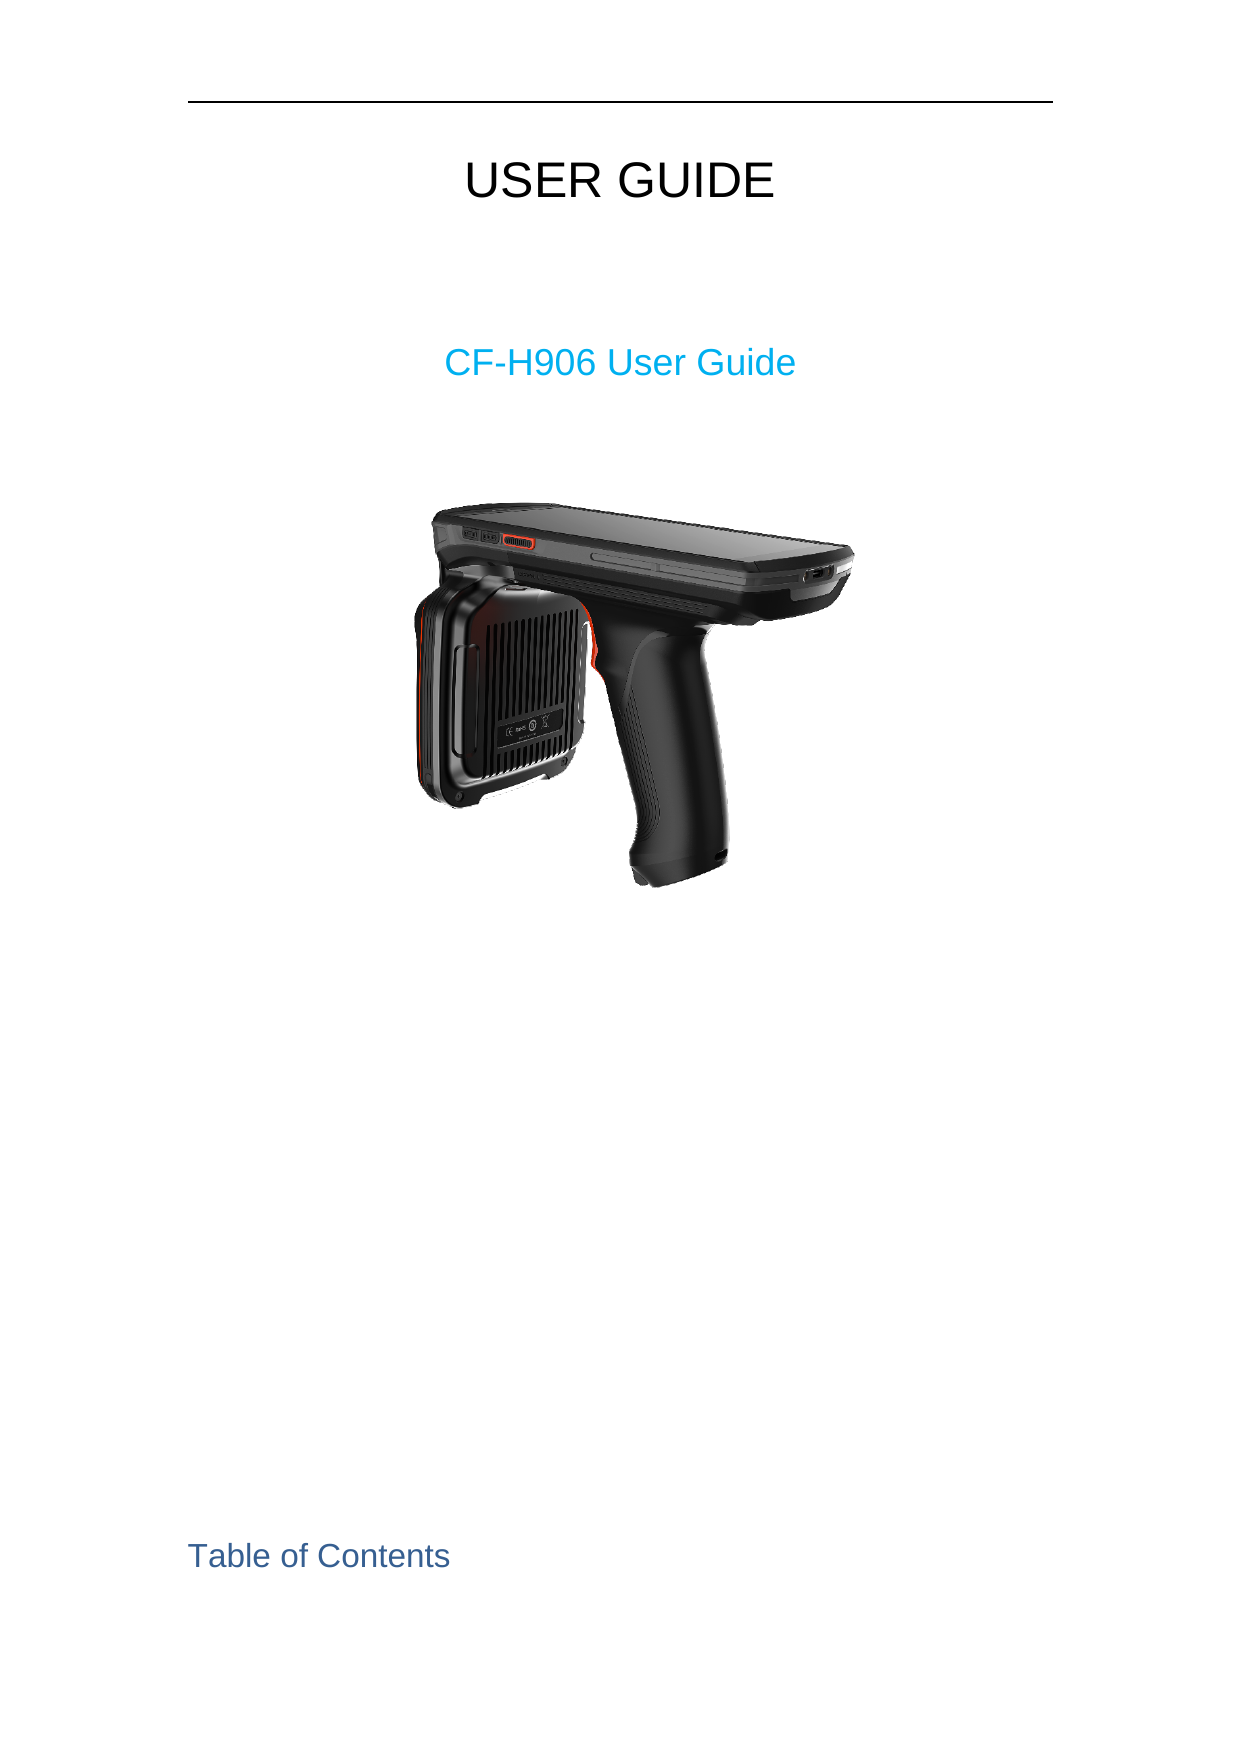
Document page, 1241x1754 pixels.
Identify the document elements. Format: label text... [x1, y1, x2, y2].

picture [191, 404, 1049, 969]
text Table of Contents [187, 1536, 1053, 1575]
text CF-H906 User Guide [187, 297, 1053, 383]
text USER GUIDE [187, 150, 1053, 207]
